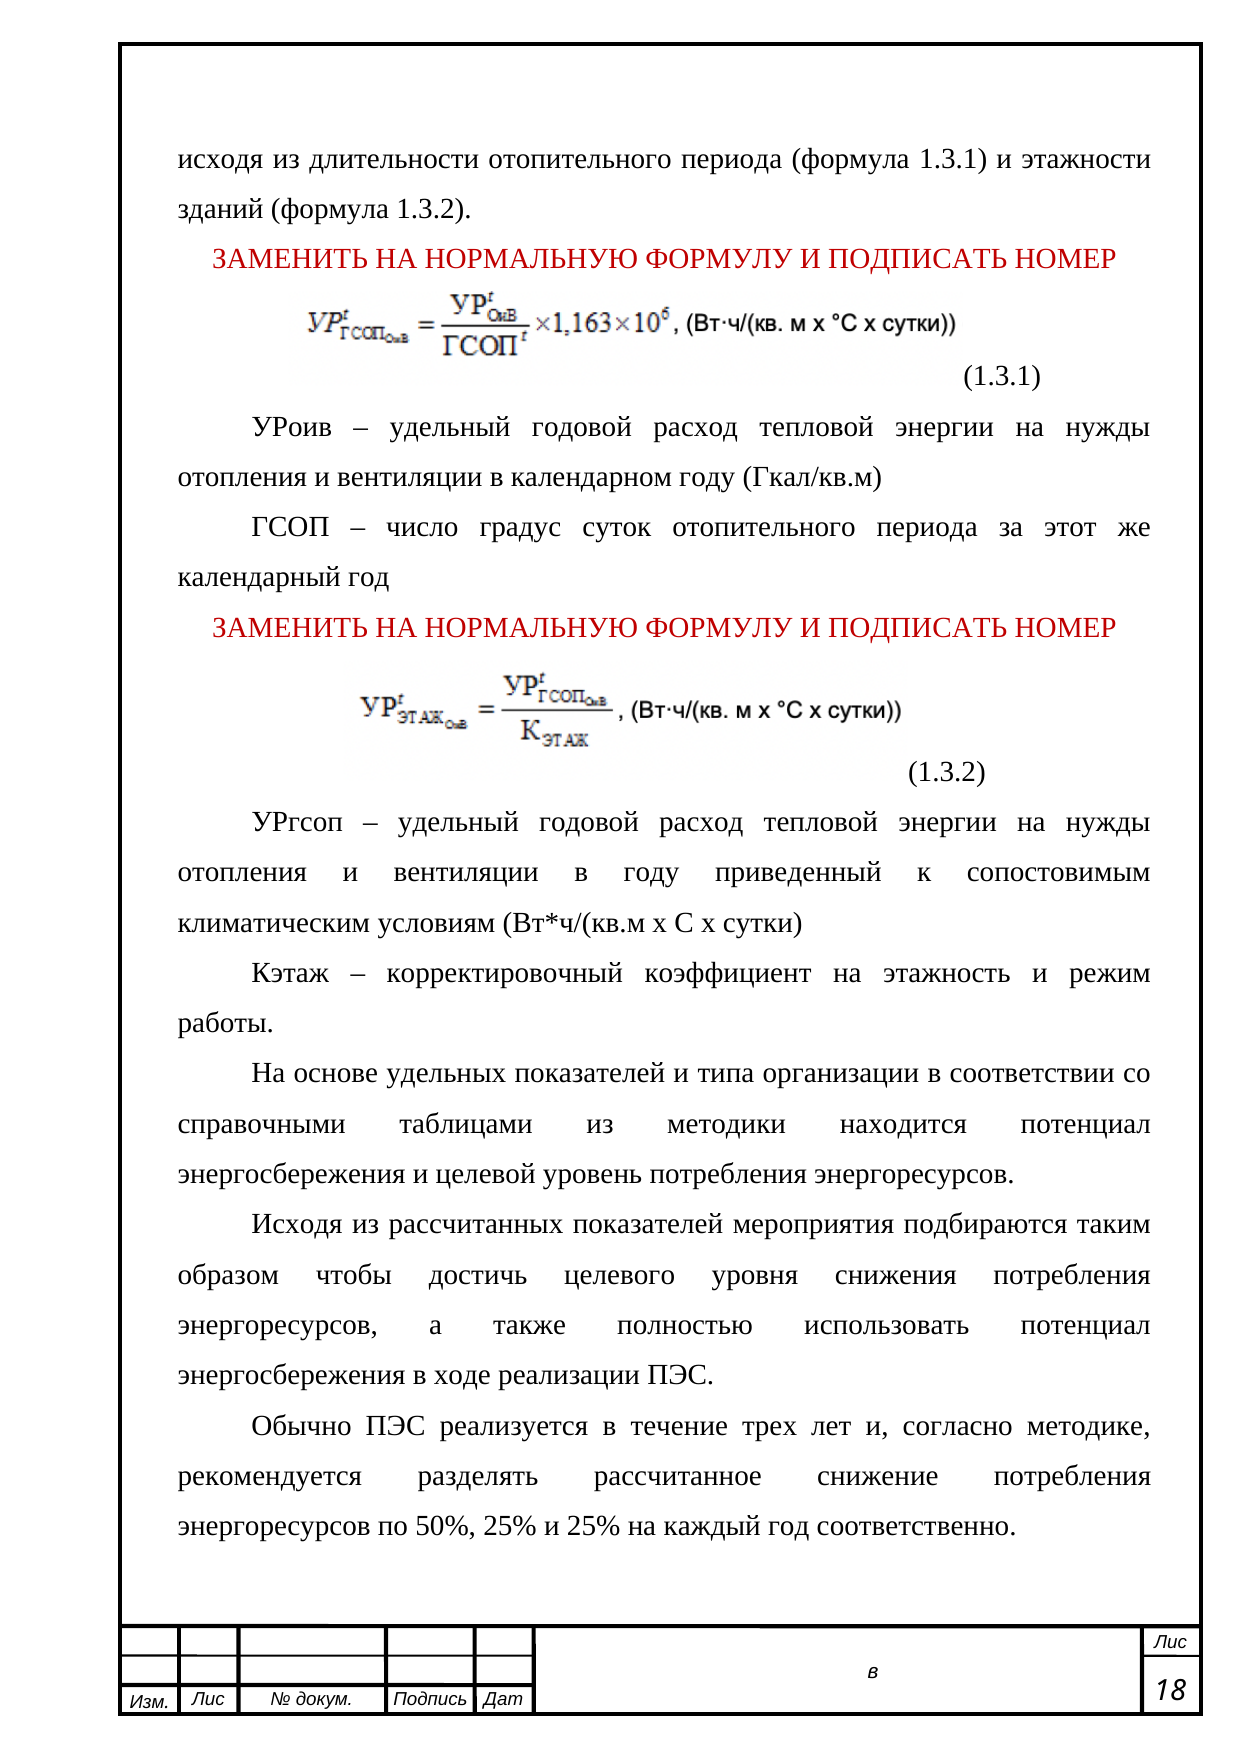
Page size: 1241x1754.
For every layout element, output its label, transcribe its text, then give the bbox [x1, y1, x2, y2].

picture [288, 291, 963, 386]
text ГСОП – число градус суток отопительного периода за этот же календарный год [177, 509, 1152, 593]
picture [343, 660, 908, 781]
text УРгсоп – удельный годовой расход тепловой энергии на нужды отопления и вентиляции в году приведенный к сопостовимым климатическим условиям (Вт*ч/(кв.м х С х сутки) [177, 804, 1152, 938]
text УРоив – удельный годовой расход тепловой энергии на нужды отопления и вентиляции в календарном году (Гкал/кв.м) [177, 409, 1152, 492]
text Обычно ПЭС реализуется в течение трех лет и, согласно методике, рекомендуется разделять рассчитанное снижение потребления энергоресурсов по 50%, 25% и 25% на каждый год соответственно. [177, 1408, 1152, 1542]
text ЗАМЕНИТЬ НА НОРМАЛЬНУЮ ФОРМУЛУ И ПОДПИСАТЬ НОМЕР [177, 242, 1152, 275]
text ЗАМЕНИТЬ НА НОРМАЛЬНУЮ ФОРМУЛУ И ПОДПИСАТЬ НОМЕР [177, 610, 1152, 643]
text Кэтаж – корректировочный коэффициент на этажность и режим работы. [177, 955, 1152, 1039]
text Исходя из рассчитанных показателей мероприятия подбираются таким образом чтобы достичь целевого уровня снижения потребления энергоресурсов, а также полностью использовать потенциал энергосбережения в ходе реализации ПЭС. [177, 1207, 1152, 1391]
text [177, 141, 1152, 225]
text На основе удельных показателей и типа организации в соответствии со справочными таблицами из методики находится потенциал энергосбережения и целевой уровень потребления энергоресурсов. [177, 1056, 1152, 1190]
